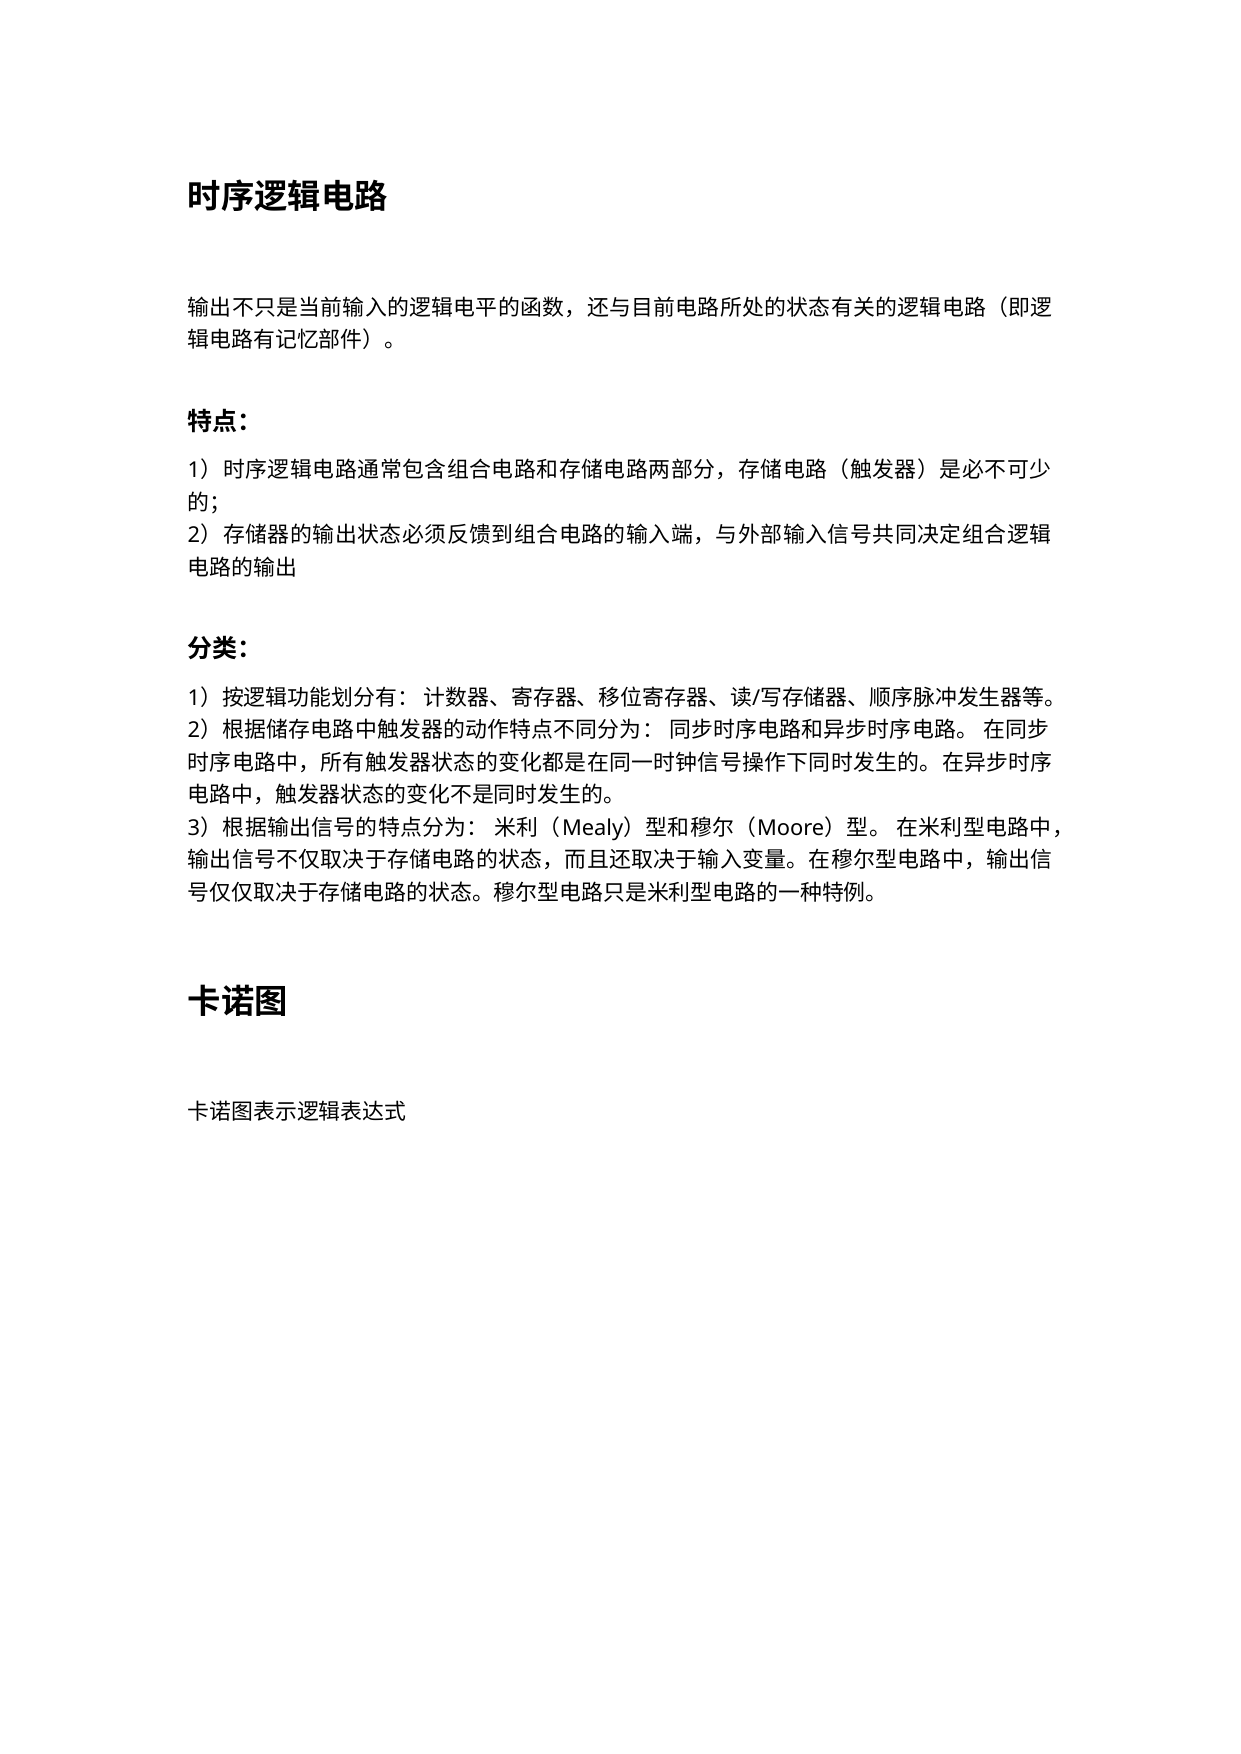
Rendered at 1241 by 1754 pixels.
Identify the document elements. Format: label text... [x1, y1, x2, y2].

text 3）根据输出信号的特点分为： 米利（Mealy）型和穆尔（Moore）型。 在米利型电路中，输出信号不仅取决于存储电路的状态，而且还取决于输入变量。在穆尔型电路中，输出信号仅仅取决于存储电路的状态。穆尔型电路只是米利型电路的一种特例。 [187, 809, 1053, 907]
text 分类： [187, 614, 1053, 679]
text 卡诺图表示逻辑表达式 [187, 1093, 1053, 1126]
text 2）根据储存电路中触发器的动作特点不同分为： 同步时序电路和异步时序电路。 在同步时序电路中，所有触发器状态的变化都是在同一时钟信号操作下同时发生的。在异步时序电路中，触发器状态的变化不是同时发生的。 [187, 712, 1053, 809]
text 特点： [187, 387, 1053, 452]
text 2）存储器的输出状态必须反馈到组合电路的输入端，与外部输入信号共同决定组合逻辑电路的输出 [187, 517, 1053, 582]
text 输出不只是当前输入的逻辑电平的函数，还与目前电路所处的状态有关的逻辑电路（即逻辑电路有记忆部件）。 [187, 289, 1053, 354]
text 1）时序逻辑电路通常包含组合电路和存储电路两部分，存储电路（触发器）是必不可少的； [187, 452, 1053, 517]
subtitle 时序逻辑电路 [187, 162, 1053, 227]
subtitle 卡诺图 [187, 966, 1053, 1031]
text 1）按逻辑功能划分有： 计数器、寄存器、移位寄存器、读/写存储器、顺序脉冲发生器等。 [187, 679, 1053, 712]
